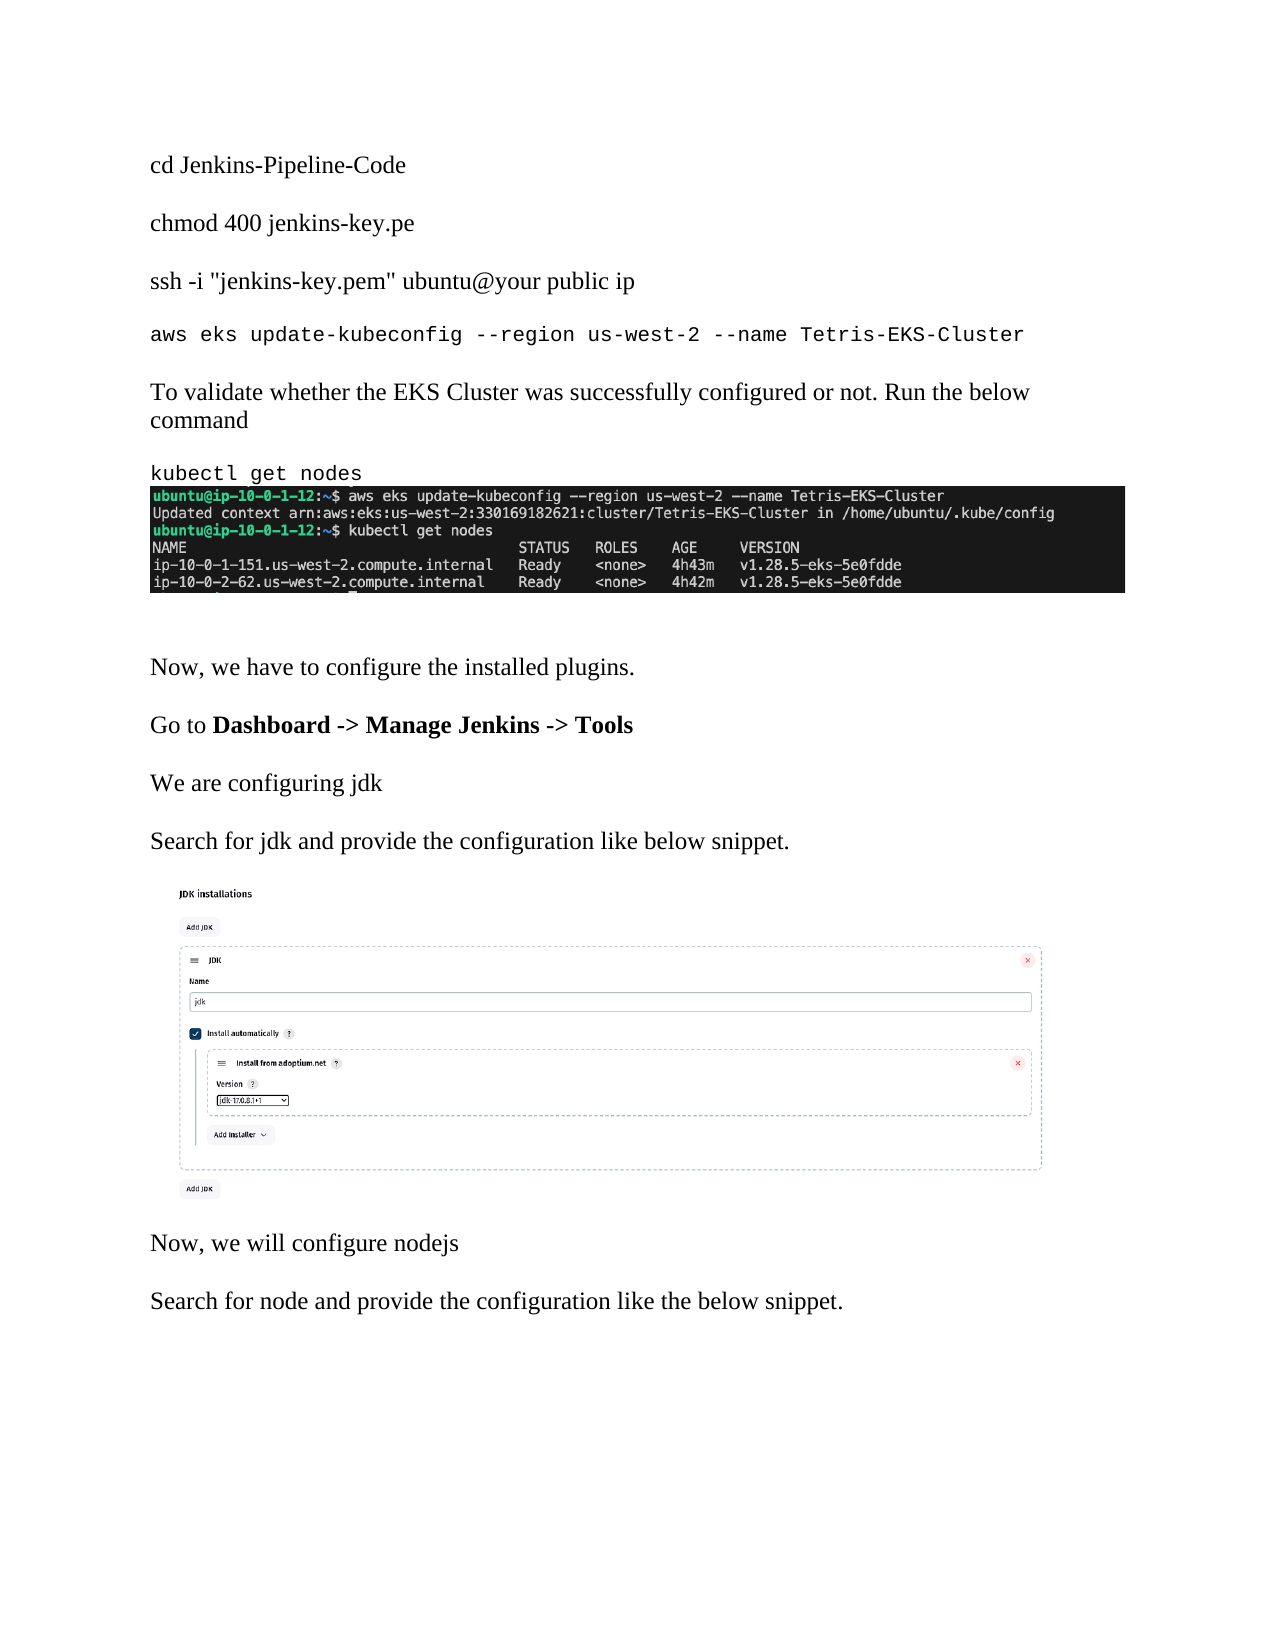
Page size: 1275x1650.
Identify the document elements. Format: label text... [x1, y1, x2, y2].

text ssh -i "jenkins-key.pem" ubuntu@your public ip [150, 266, 1125, 294]
text kubectl get nodes [150, 463, 1125, 486]
text Search for node and provide the configuration like the below snippet. [150, 1286, 1125, 1314]
text Go to Dashboard -> Manage Jenkins -> Tools [150, 710, 1125, 739]
picture [150, 486, 1125, 593]
text chmod 400 jenkins-key.pe [150, 208, 1125, 237]
text aws eks update-kubeconfig --region us-west-2 --name Tetris-EKS-Cluster [150, 324, 1125, 347]
picture [150, 883, 1125, 1199]
text Now, we have to configure the installed plugins. [150, 652, 1125, 681]
text Now, we will configure nodejs [150, 1228, 1125, 1257]
text cd Jenkins-Pipeline-Code [150, 150, 1125, 179]
text Search for jdk and provide the configuration like below snippet. [150, 826, 1125, 855]
text To validate whether the EKS Cluster was successfully configured or not. Run the below command [150, 377, 1125, 434]
text We are configuring jdk [150, 768, 1125, 797]
